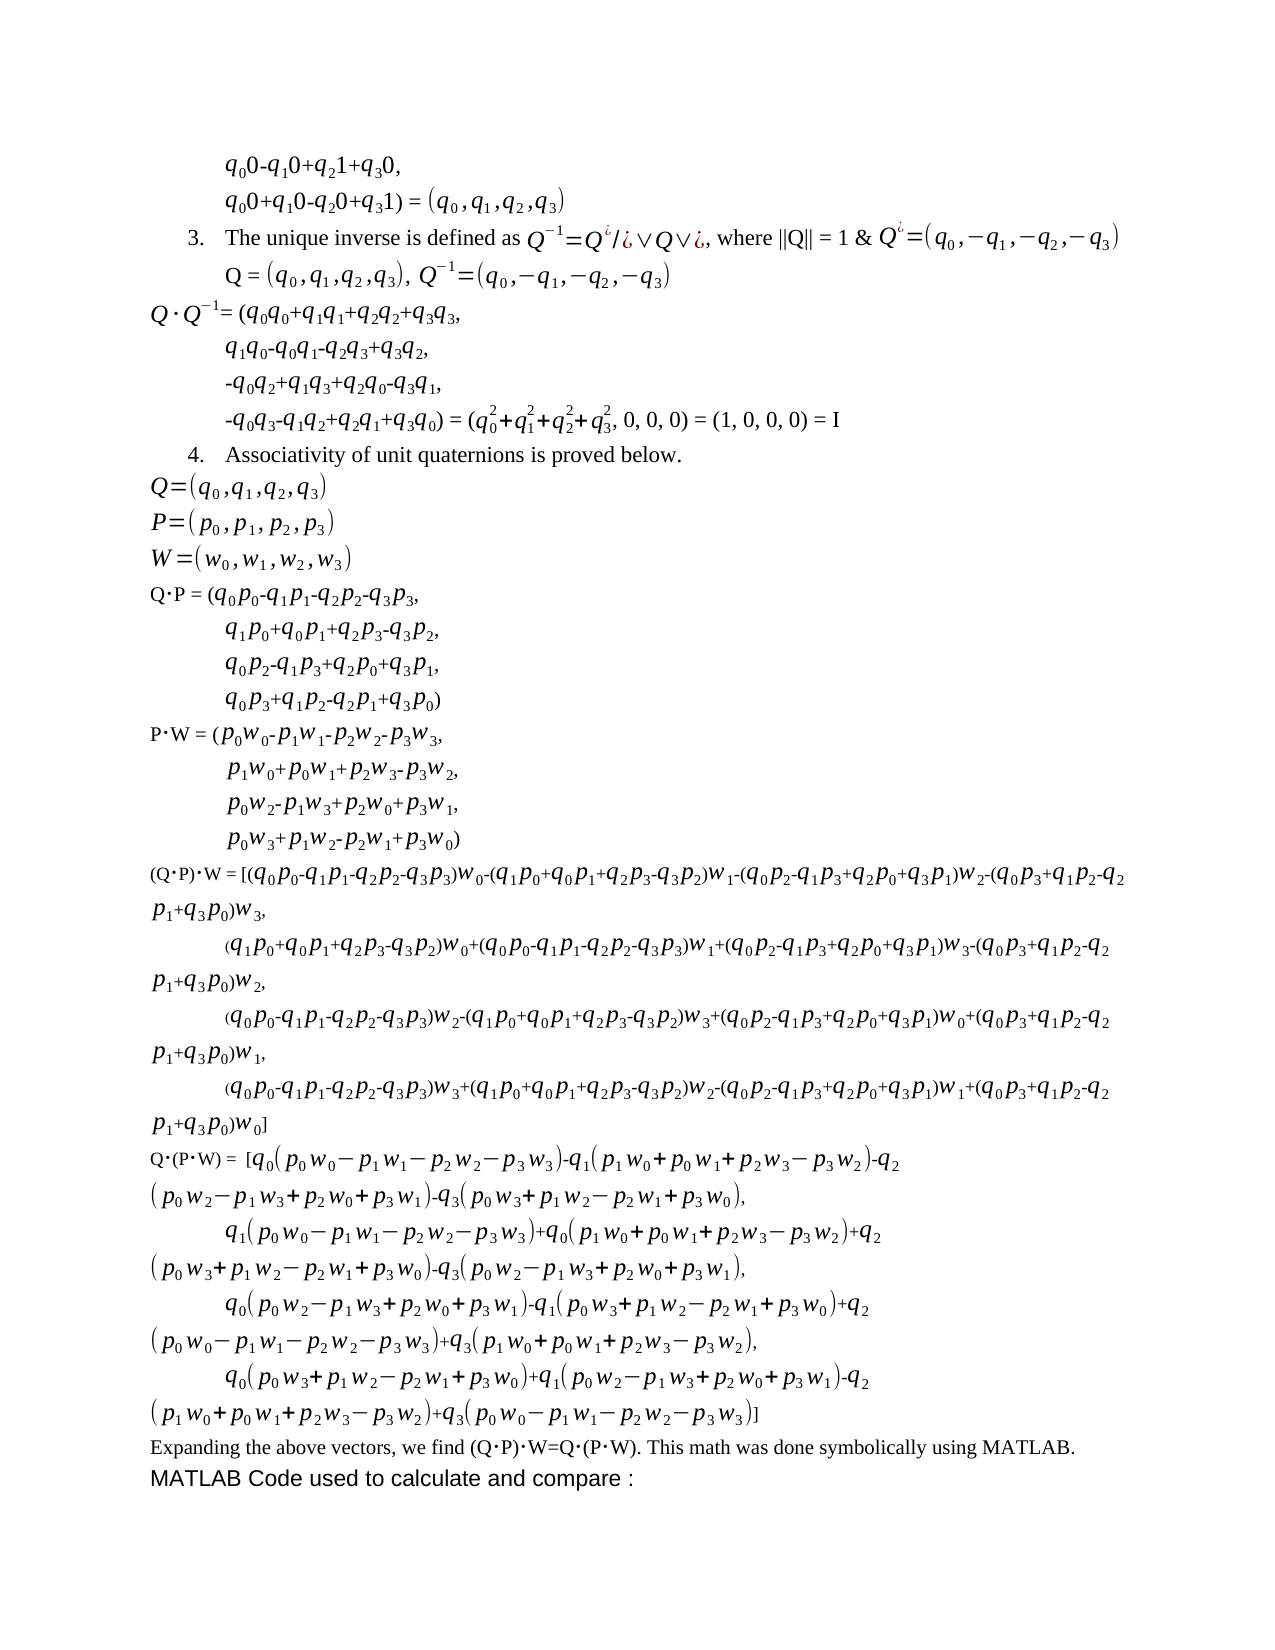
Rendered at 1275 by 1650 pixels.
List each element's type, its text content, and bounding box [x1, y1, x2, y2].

text --+, [150, 331, 1125, 363]
text = (+++, [150, 296, 1125, 328]
text -++-, [150, 367, 1125, 398]
text (---)-(++-)+(-++)+(+-+), [150, 1000, 1125, 1068]
text (QP)W = [(---)-(++-)-(-++)-(+-+), [150, 857, 1125, 926]
text -++, [150, 788, 1125, 819]
text -++, [150, 648, 1125, 679]
text (++-)+(---)+(-++)-(+-+), [150, 929, 1125, 997]
text ++-, [150, 613, 1125, 644]
text +-+) = [150, 185, 1125, 217]
text ++-, [150, 1216, 1125, 1285]
text MATLAB Code used to calculate and compare : [150, 1464, 1125, 1491]
text --++) = (, 0, 0, 0) = (1, 0, 0, 0) = I [150, 402, 1125, 437]
text ++-, [150, 753, 1125, 784]
text Q(PW) = [---, [150, 1143, 1125, 1212]
text QP = (---, [150, 578, 1125, 610]
text -++, [150, 150, 1125, 181]
list Associativity of unit quaternions is proved below. [187, 441, 1125, 467]
text PW = (---, [150, 718, 1125, 749]
text +-+) [150, 823, 1125, 854]
text -++, [150, 1288, 1125, 1357]
text +-+) [150, 683, 1125, 714]
text Q = , [225, 257, 1125, 292]
list The unique inverse is defined as , where ||Q|| = 1 & [187, 221, 1125, 254]
text (---)+(++-)-(-++)+(+-+)] [150, 1072, 1125, 1140]
text Expanding the above vectors, we find (QP)W=Q(PW). This math was done symbolically using MATLAB. [150, 1433, 1125, 1461]
text +-+] [150, 1361, 1125, 1430]
